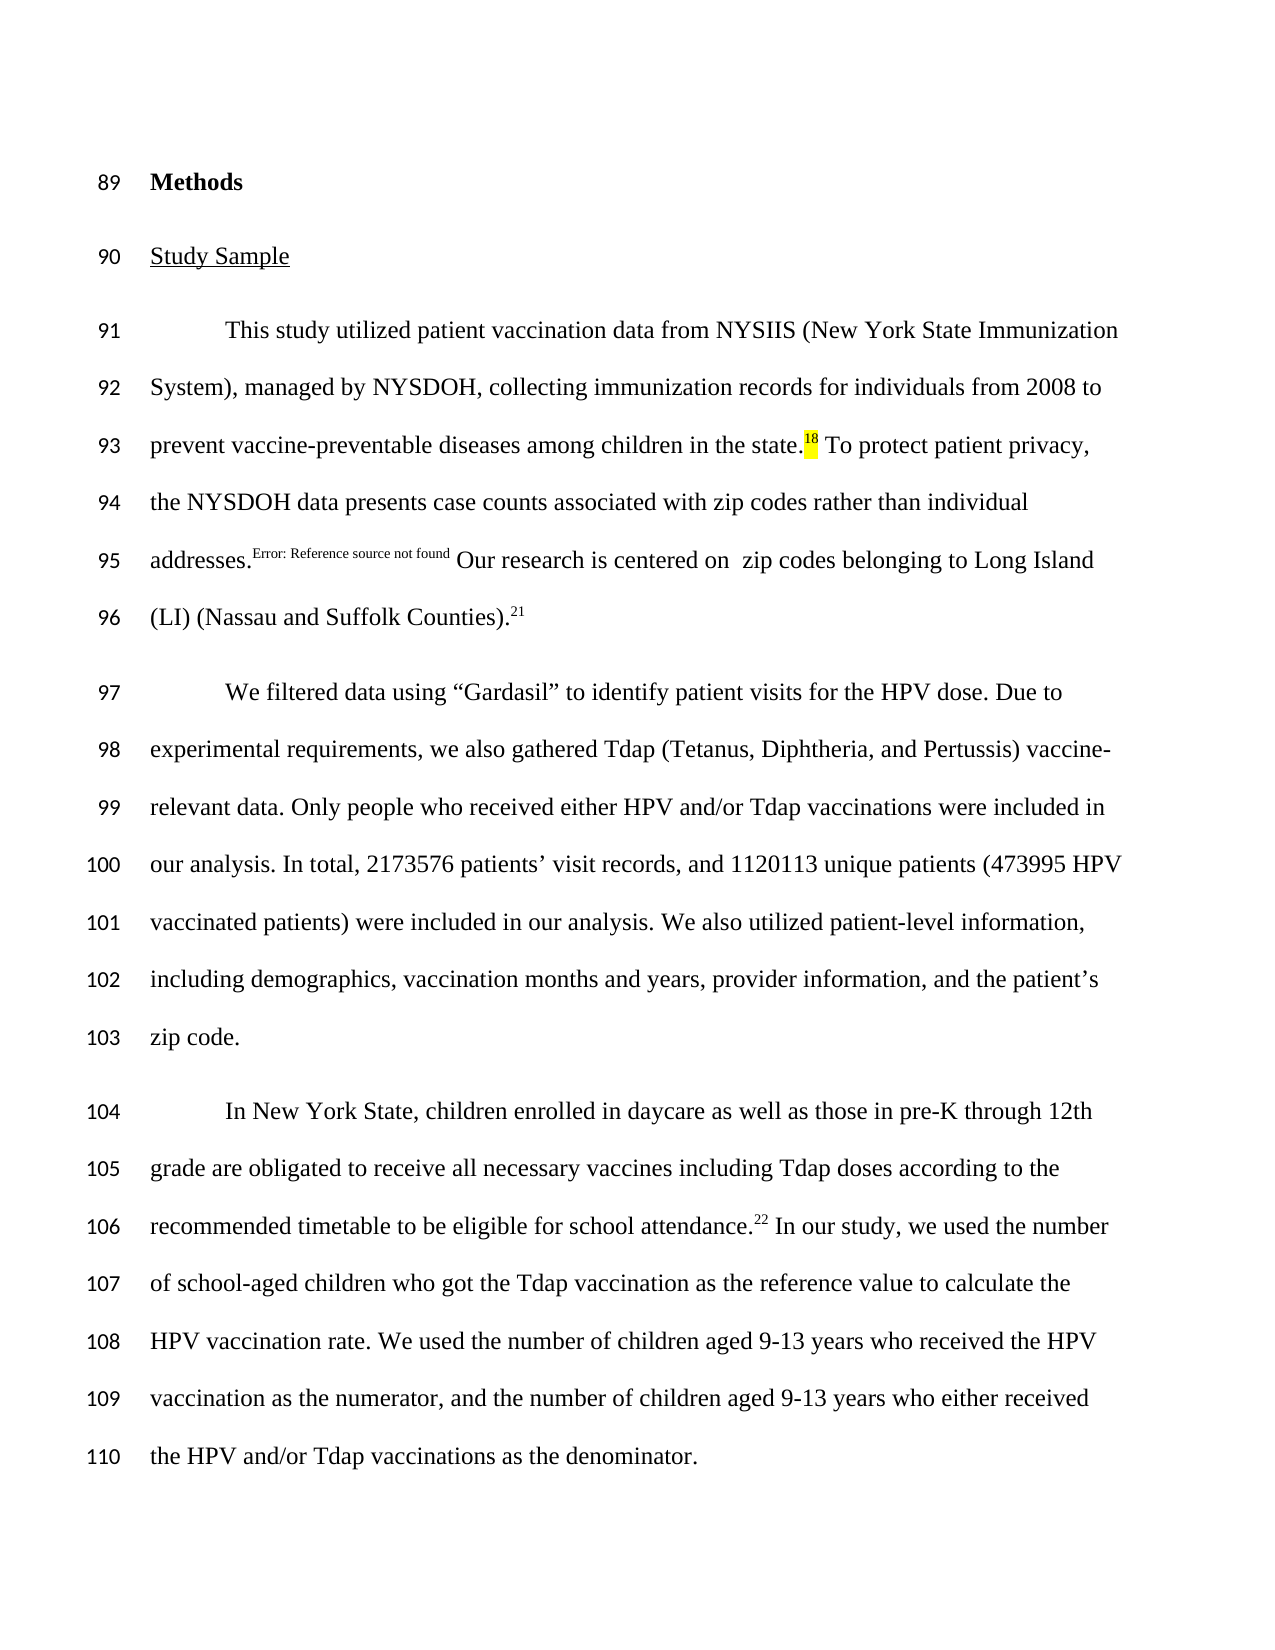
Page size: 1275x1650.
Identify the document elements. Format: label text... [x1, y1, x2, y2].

text Study Sample [150, 241, 1125, 269]
text Methods [150, 167, 1125, 195]
text In New York State, children enrolled in daycare as well as those in pre-K through 12th grade are obligated to receive all necessary vaccines including Tdap doses according to the recommended timetable to be eligible for school attendance.22 In our study, we used the number of school-aged children who got the Tdap vaccination as the reference value to calculate the HPV vaccination rate. We used the number of children aged 9-13 years who received the HPV vaccination as the numerator, and the number of children aged 9-13 years who either received the HPV and/or Tdap vaccinations as the denominator. [150, 1096, 1125, 1469]
text We filtered data using “Gardasil” to identify patient visits for the HPV dose. Due to experimental requirements, we also gathered Tdap (Tetanus, Diphtheria, and Pertussis) vaccine-relevant data. Only people who received either HPV and/or Tdap vaccinations were included in our analysis. In total, 2173576 patients’ visit records, and 1120113 unique patients (473995 HPV vaccinated patients) were included in our analysis. We also utilized patient-level information, including demographics, vaccination months and years, provider information, and the patient’s zip code. [150, 677, 1125, 1050]
